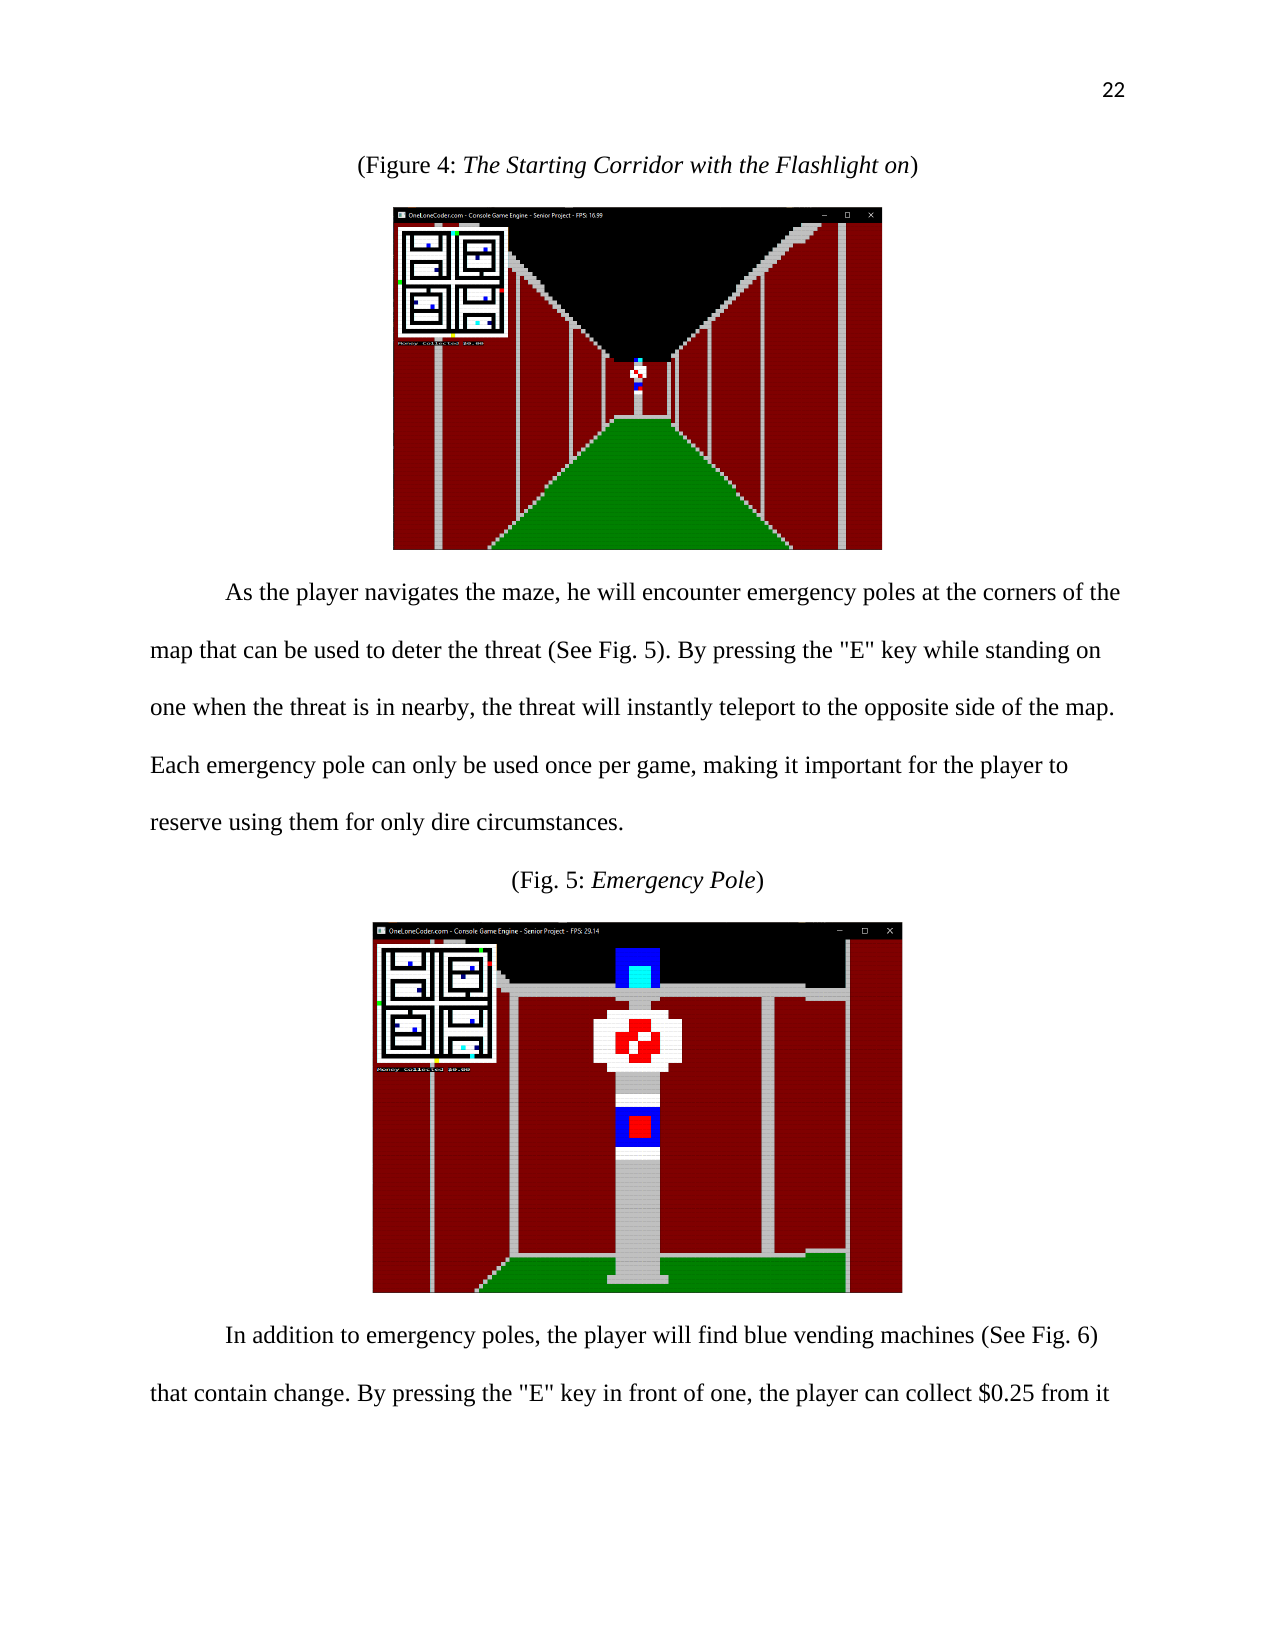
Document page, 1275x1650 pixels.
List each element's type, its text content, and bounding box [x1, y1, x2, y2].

text As the player navigates the maze, he will encounter emergency poles at the corners of the map that can be used to deter the threat (See Fig. 5). By pressing the "E" key while standing on one when the threat is in nearby, the threat will instantly teleport to the opposite side of the map. Each emergency pole can only be used once per game, making it important for the player to reserve using them for only dire circumstances. [150, 577, 1125, 836]
picture [393, 207, 883, 550]
picture [372, 922, 903, 1293]
text (Fig. 5: Emergency Pole) [150, 865, 1125, 893]
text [150, 1320, 1125, 1406]
text (Figure 4: The Starting Corridor with the Flashlight on) [150, 150, 1125, 179]
